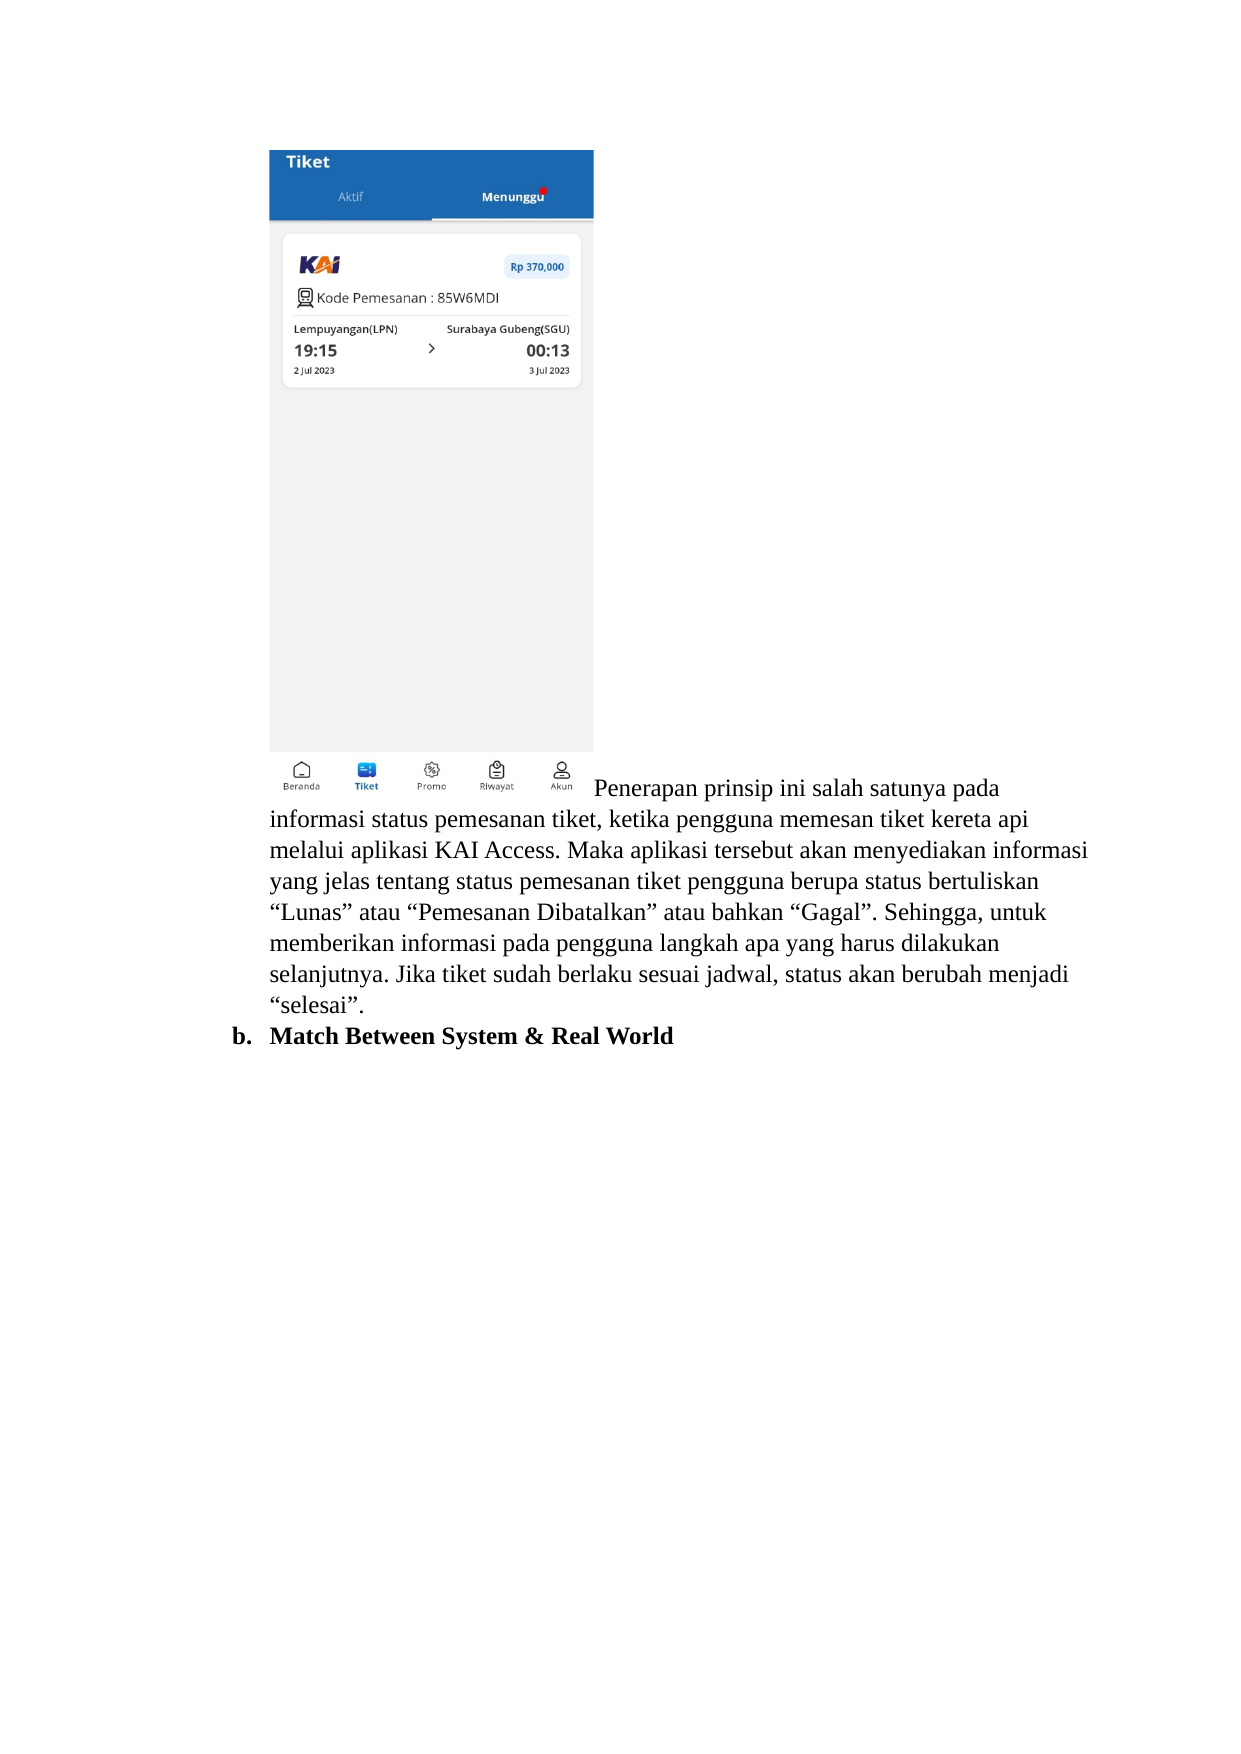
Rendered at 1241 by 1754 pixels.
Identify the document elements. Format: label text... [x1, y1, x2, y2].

picture [269, 150, 594, 796]
list Match Between System & Real World [232, 1021, 1090, 1050]
